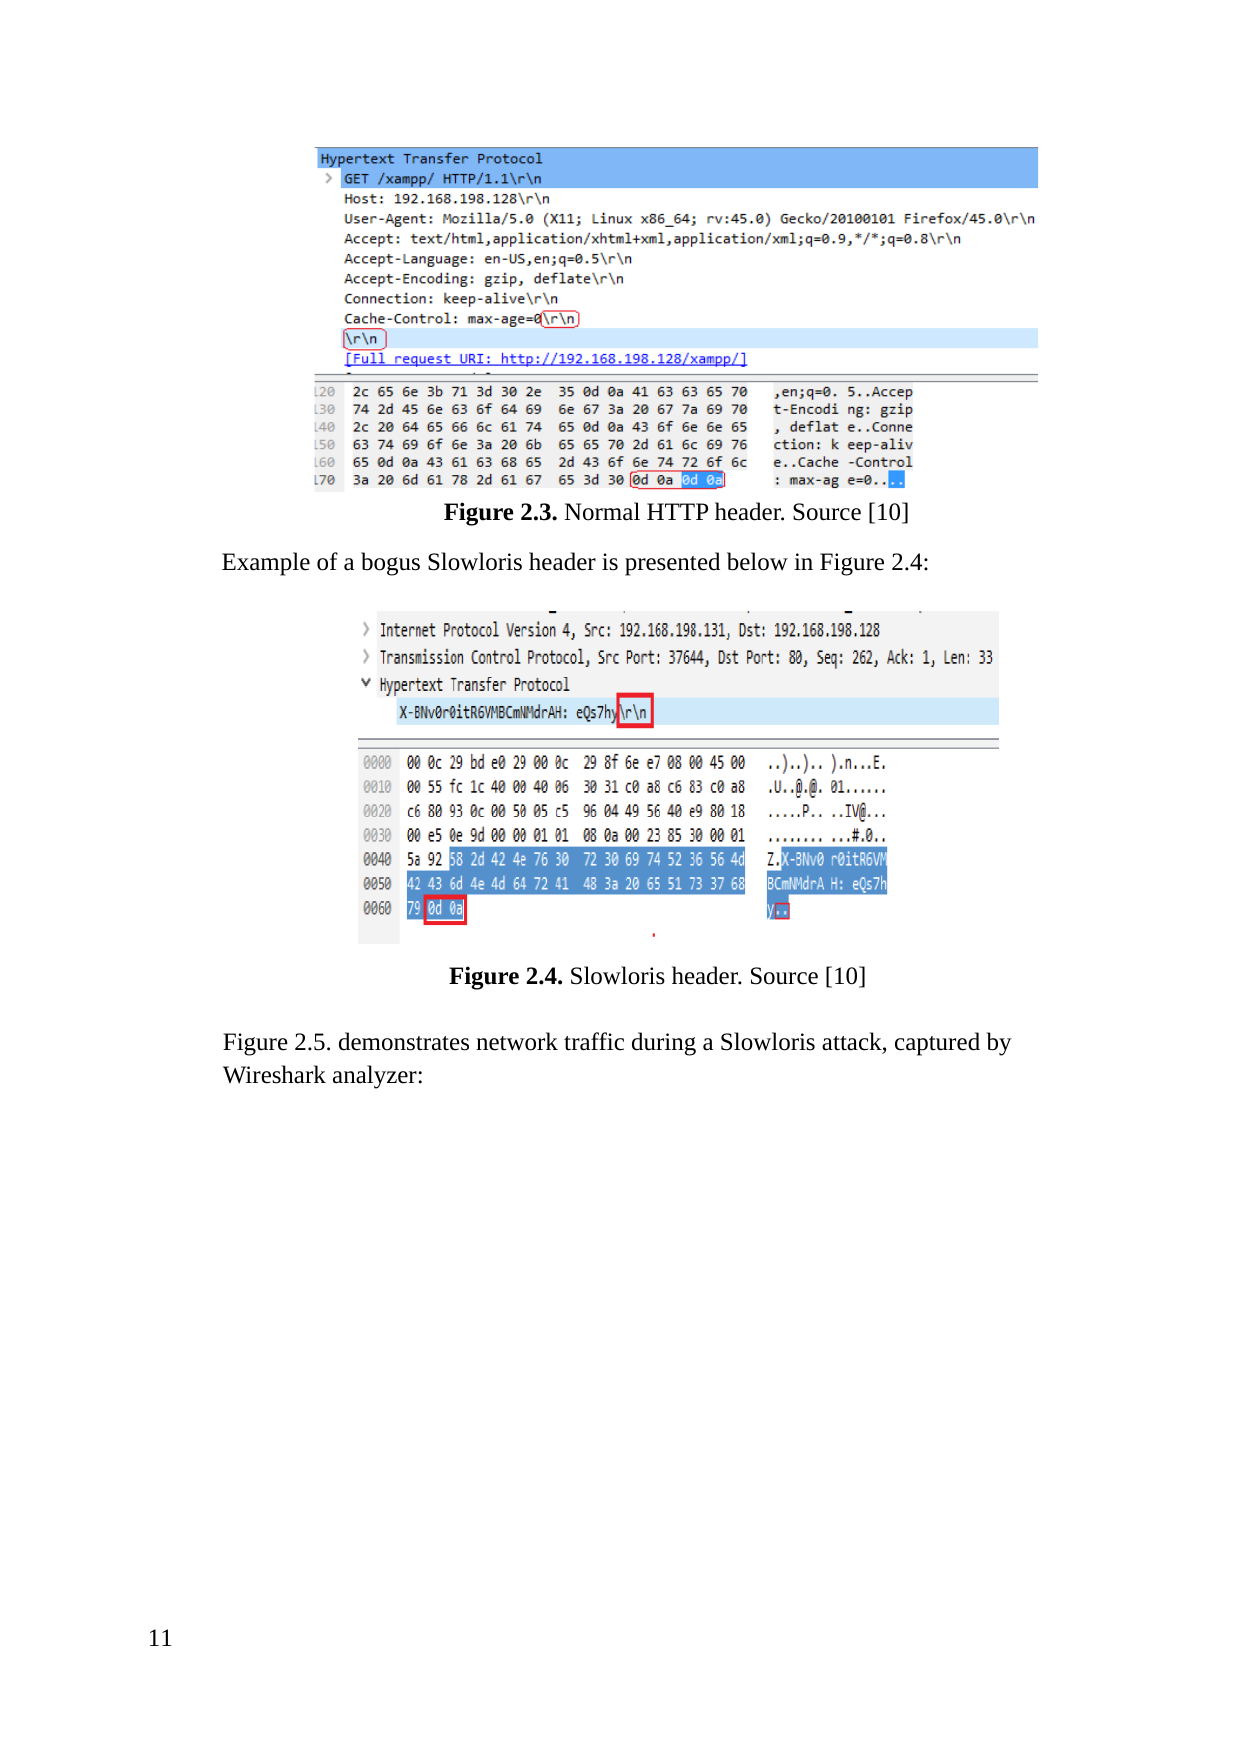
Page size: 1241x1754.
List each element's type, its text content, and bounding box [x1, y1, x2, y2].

picture [350, 608, 1003, 956]
text Example of a bogus Slowloris header is presented below in Figure 2.4: [148, 547, 1092, 576]
list Figure 2.4. Slowloris header. Source [10] [223, 961, 1092, 990]
list Figure 2.3. Normal HTTP header. Source [10] [260, 497, 1092, 526]
list Figure 2.5. demonstrates network traffic during a Slowloris attack, captured by Wireshark analyzer: [223, 994, 1092, 1089]
